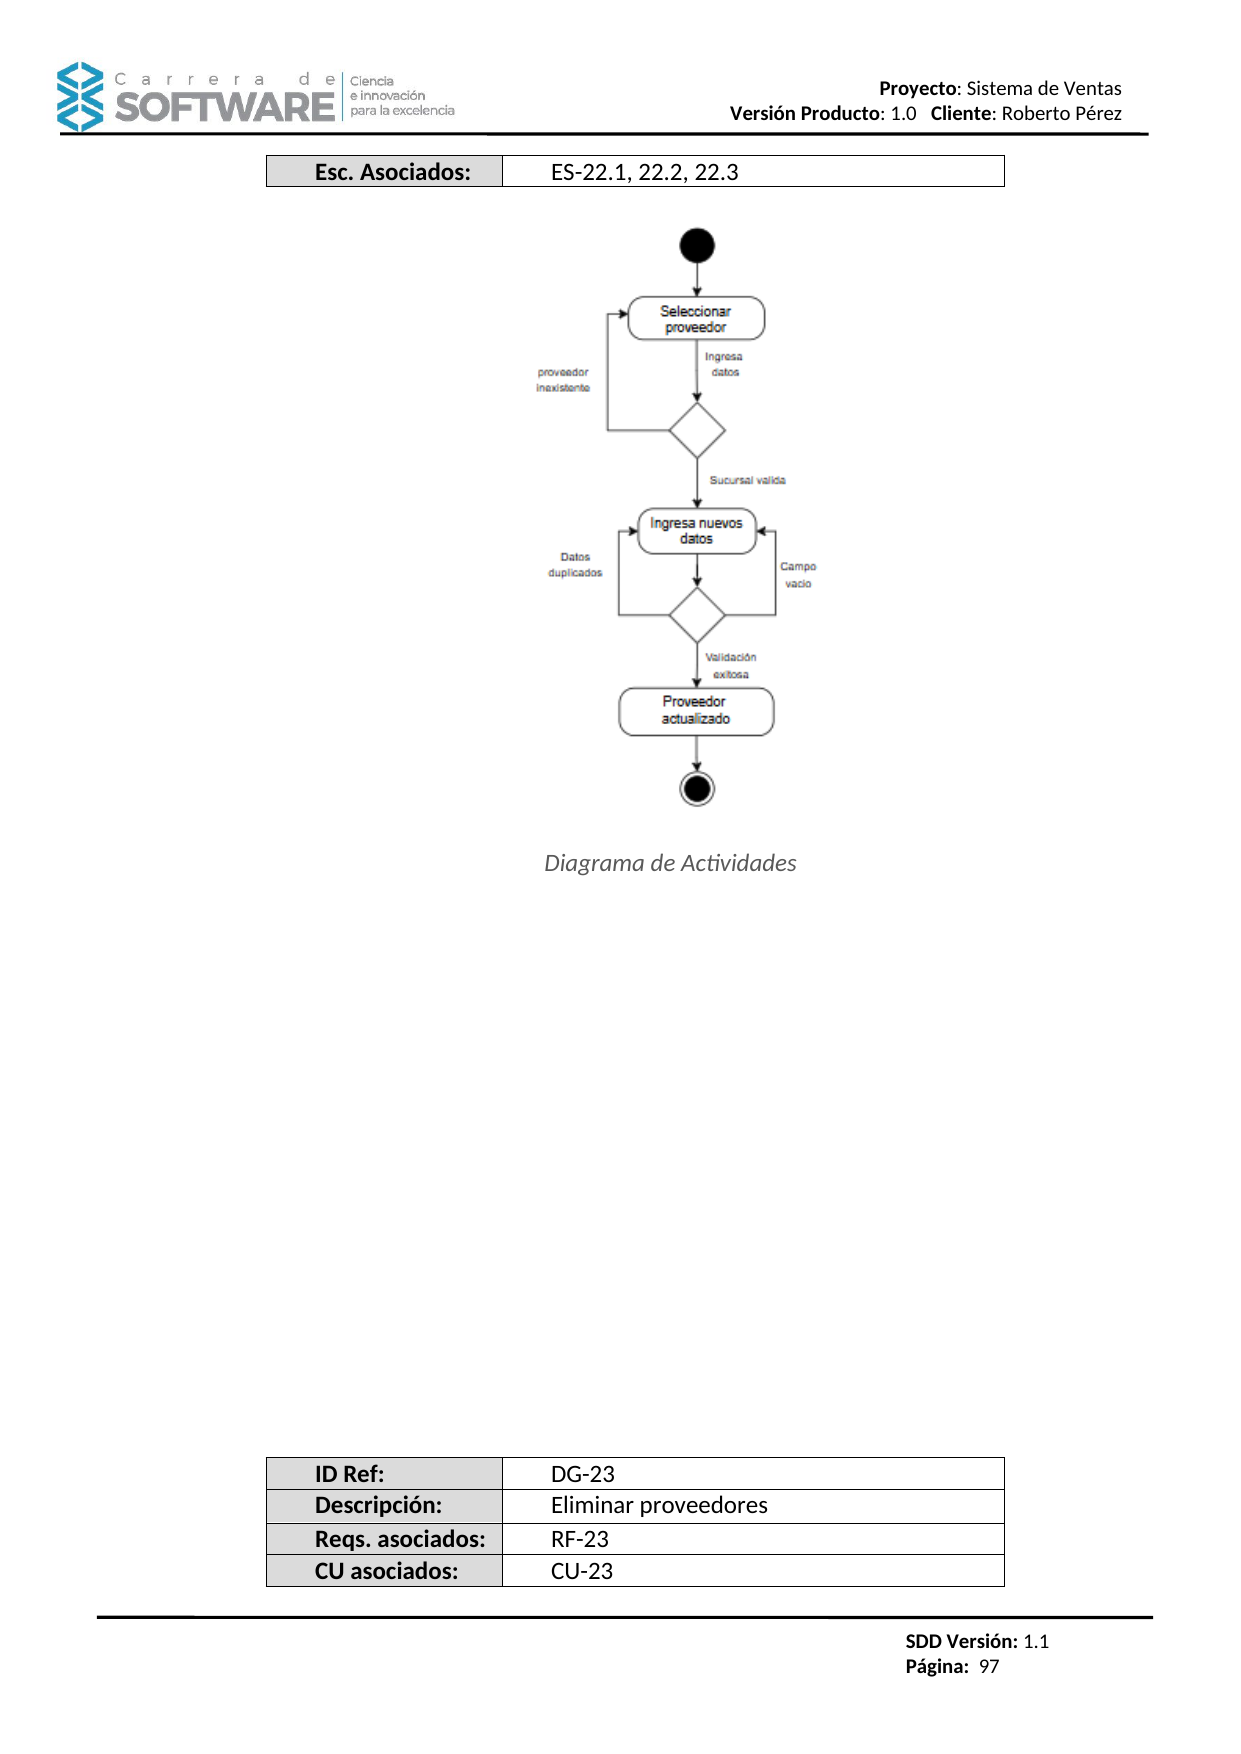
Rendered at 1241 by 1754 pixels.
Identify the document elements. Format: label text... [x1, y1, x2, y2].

picture [46, 46, 461, 154]
picture [526, 219, 819, 818]
table_header DG-23 [503, 1458, 1004, 1489]
table_cell Reqs. asociados: [267, 1524, 502, 1554]
table_cell Esc. Asociados: [267, 156, 502, 186]
table_cell RF-23 [503, 1524, 1004, 1554]
table_cell ES-22.1, 22.2, 22.3 [503, 156, 1004, 186]
text Diagrama de Actividades [222, 847, 1122, 877]
table_cell Descripción: [267, 1490, 502, 1522]
table_cell CU-23 [503, 1555, 1004, 1586]
table_cell Eliminar proveedores [503, 1490, 1004, 1522]
table_cell CU asociados: [267, 1555, 502, 1586]
table_header ID Ref: [267, 1458, 502, 1489]
